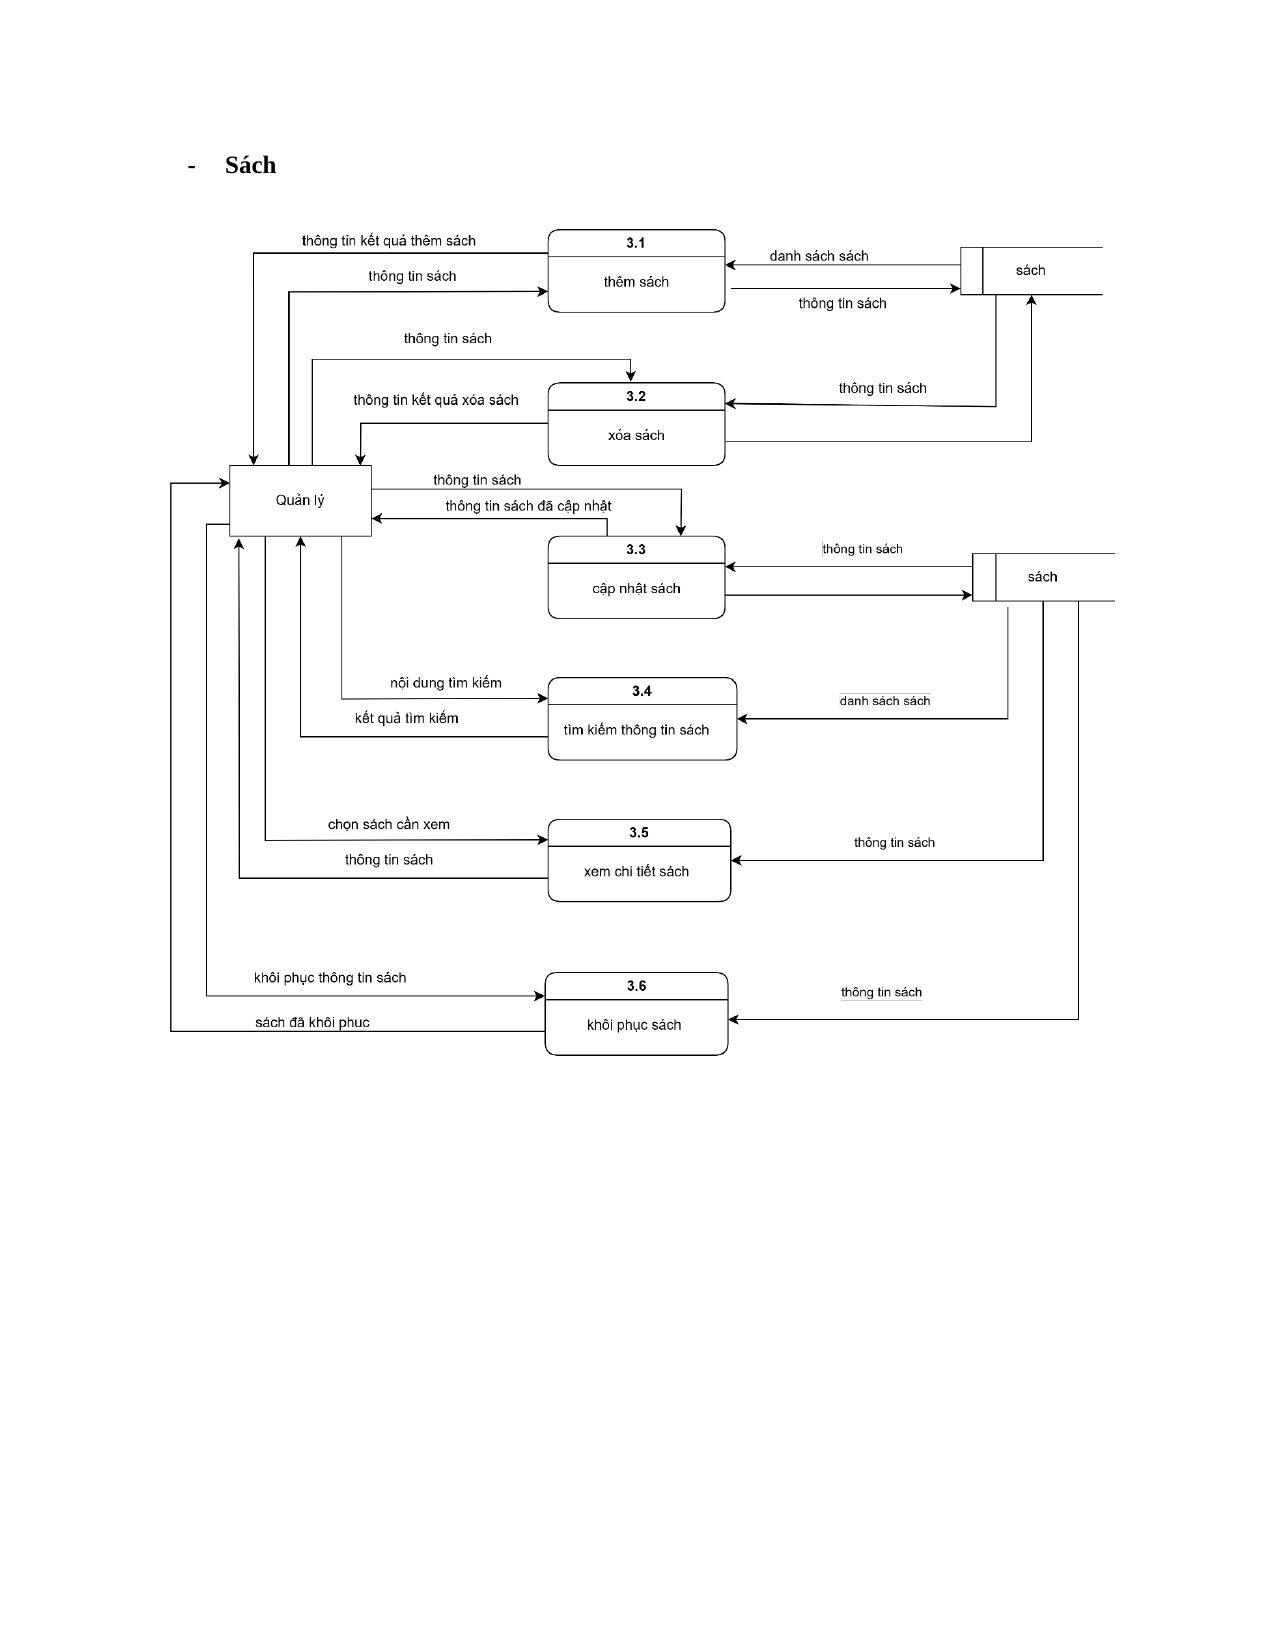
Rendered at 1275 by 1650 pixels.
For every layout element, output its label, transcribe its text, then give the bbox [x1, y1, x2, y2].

list Sách [187, 150, 1125, 179]
picture [150, 212, 1125, 1067]
